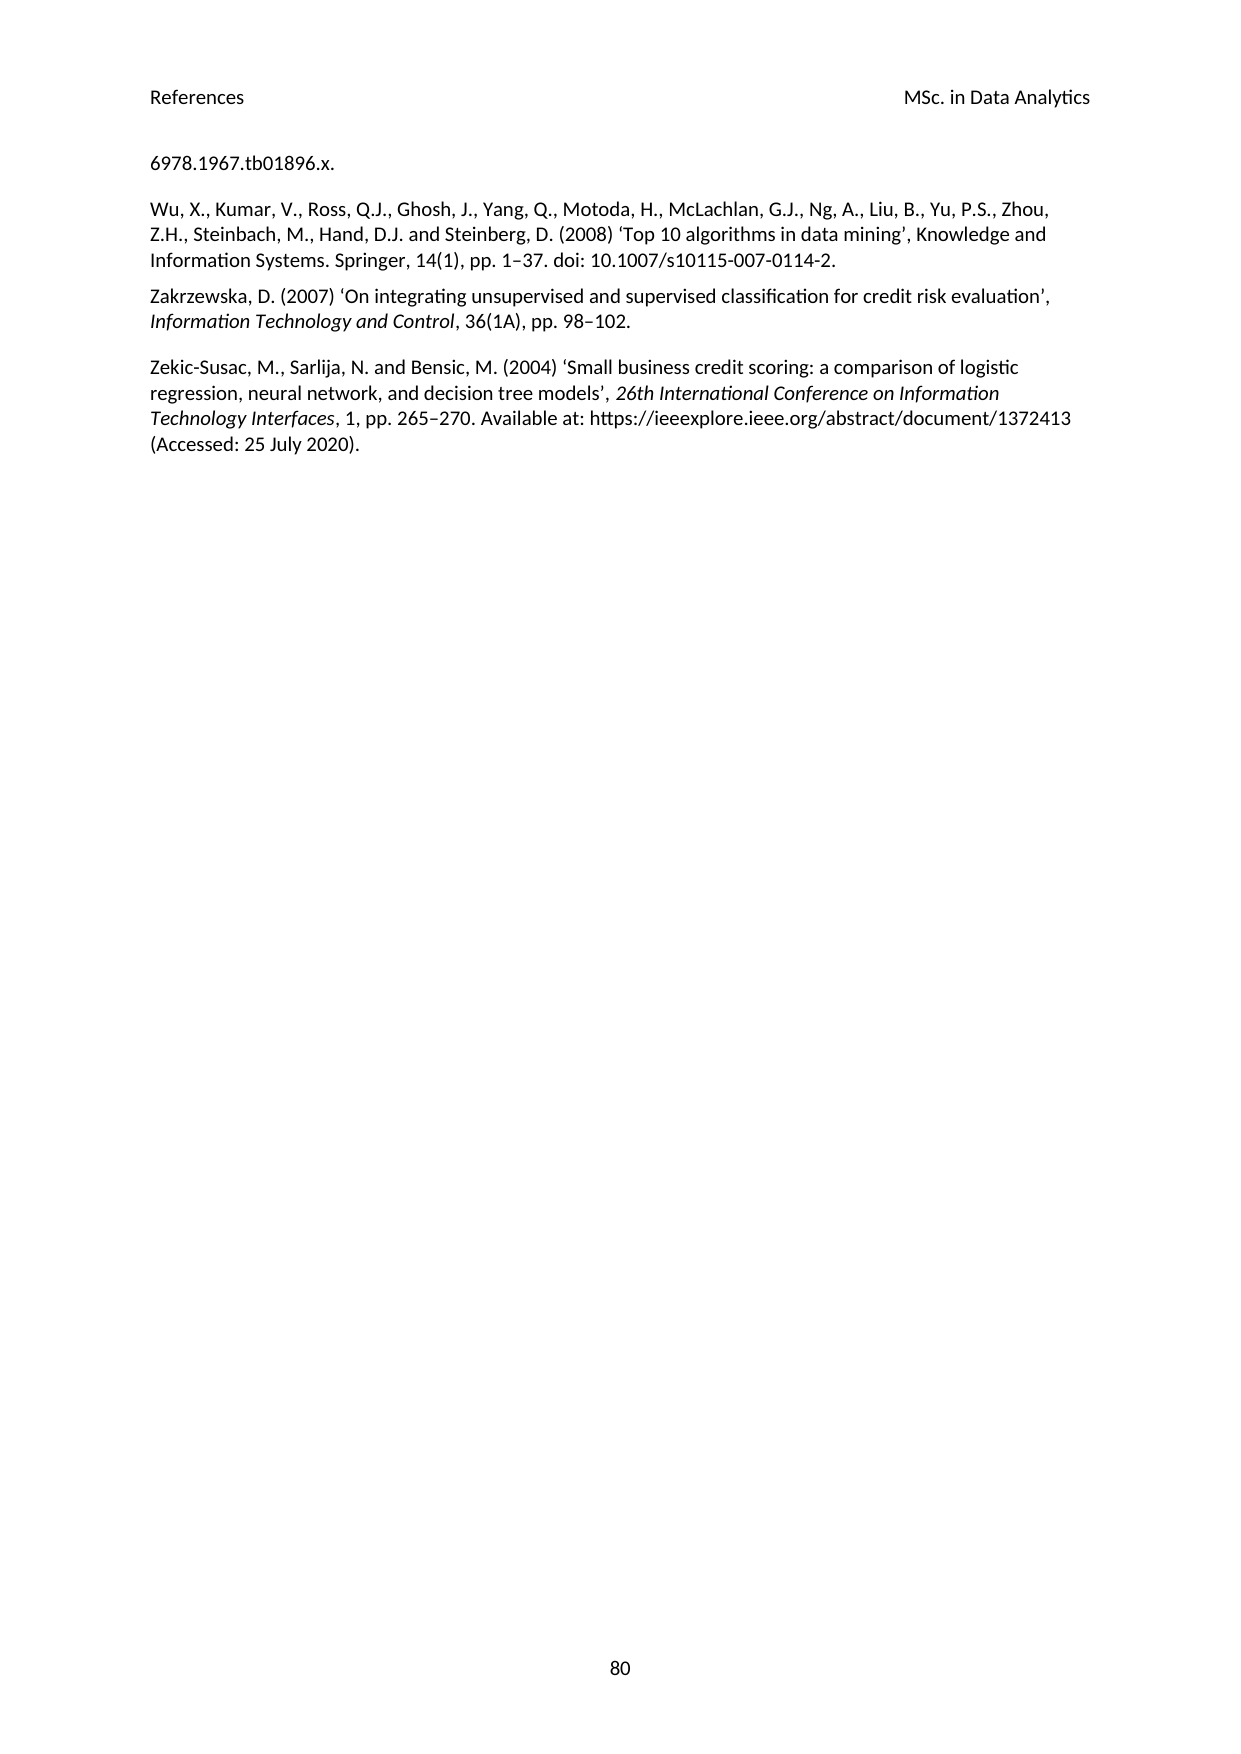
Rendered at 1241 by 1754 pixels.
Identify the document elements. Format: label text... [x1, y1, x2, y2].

text Zakrzewska, D. (2007) ‘On integrating unsupervised and supervised classification for credit risk evaluation’, Information Technology and Control, 36(1A), pp. 98–102. [150, 283, 1090, 334]
text Zekic-Susac, M., Sarlija, N. and Bensic, M. (2004) ‘Small business credit scoring: a comparison of logistic regression, neural network, and decision tree models’, 26th International Conference on Information Technology Interfaces, 1, pp. 265–270. Available at: https://ieeexplore.ieee.org/abstract/document/1372413 (Accessed: 25 July 2020). [150, 354, 1090, 456]
text Wu, X., Kumar, V., Ross, Q.J., Ghosh, J., Yang, Q., Motoda, H., McLachlan, G.J., Ng, A., Liu, B., Yu, P.S., Zhou, Z.H., Steinbach, M., Hand, D.J. and Steinberg, D. (2008) ‘Top 10 algorithms in data mining’, Knowledge and Information Systems. Springer, 14(1), pp. 1–37. doi: 10.1007/s10115-007-0114-2. [150, 196, 1090, 272]
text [150, 150, 1090, 175]
